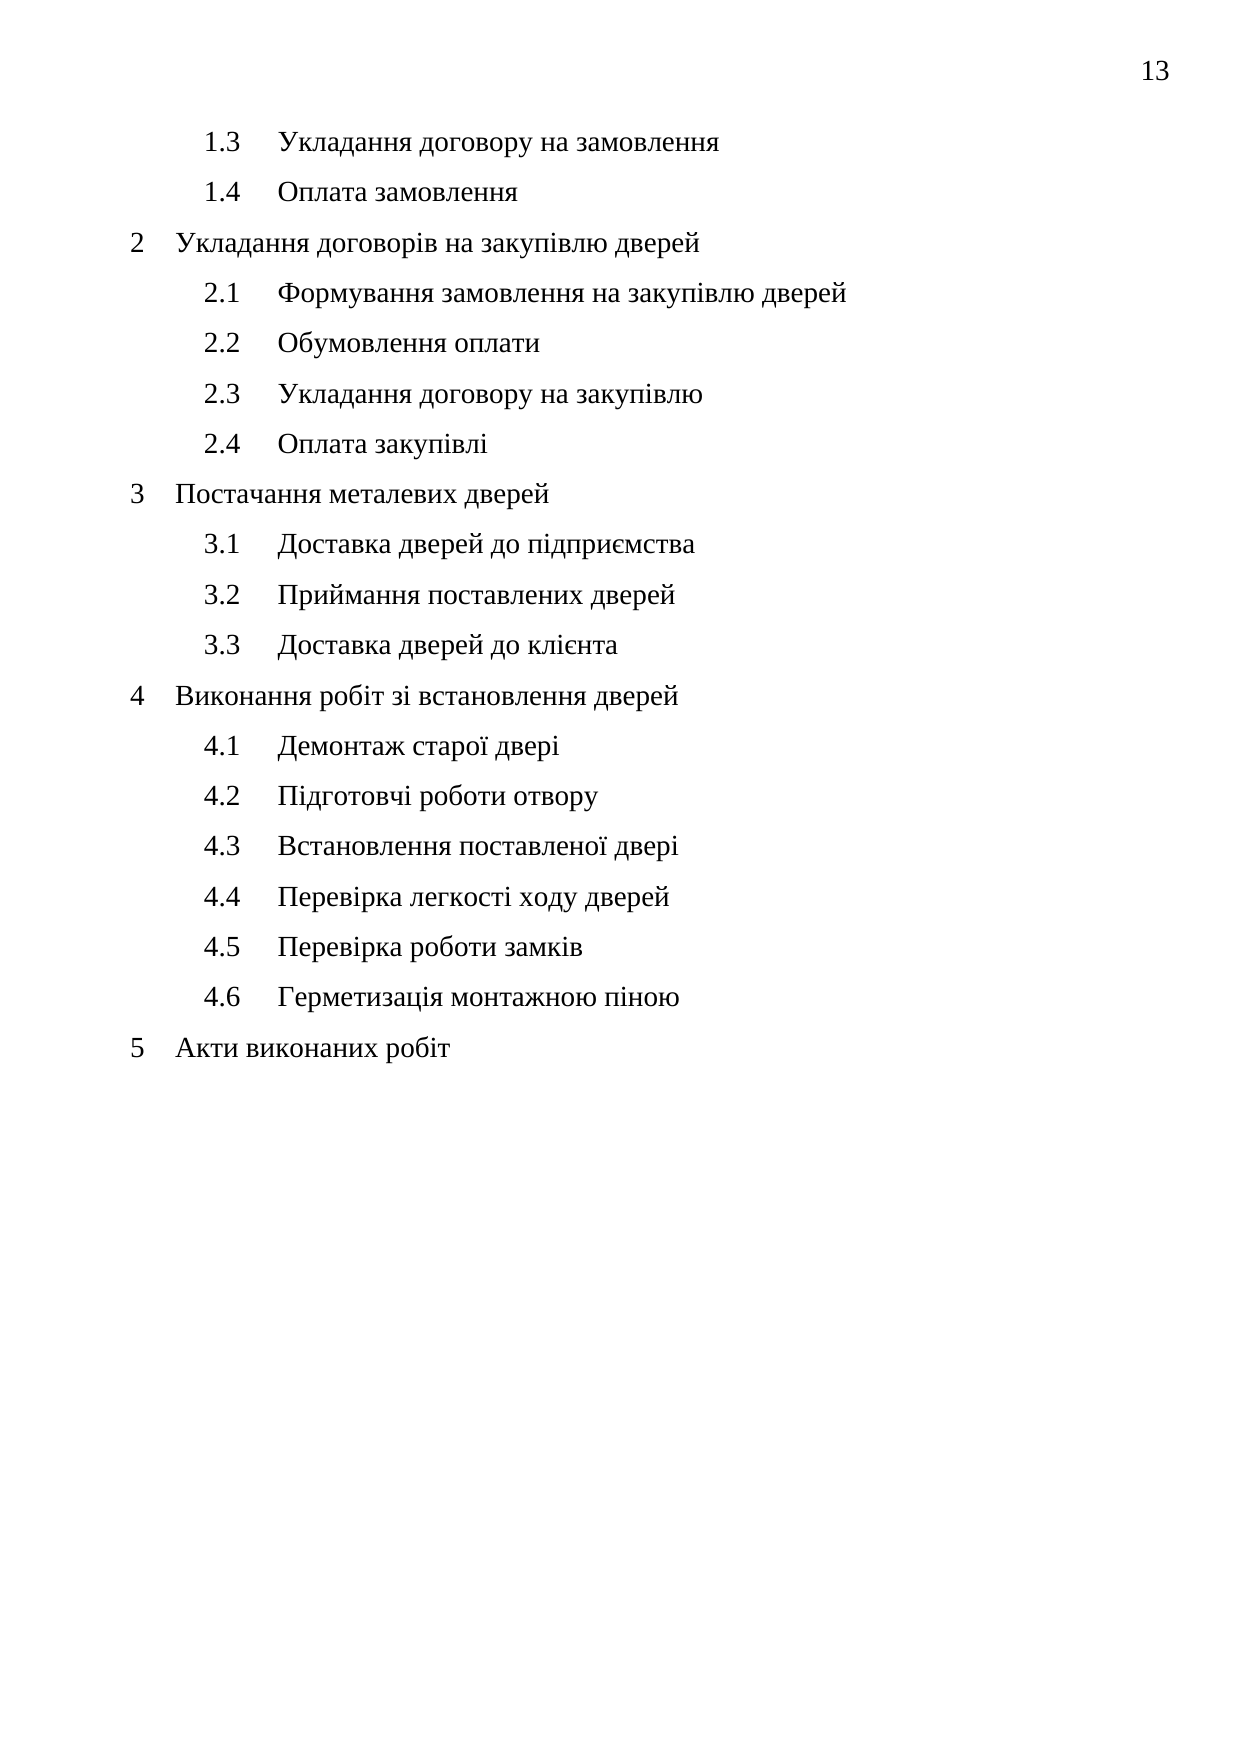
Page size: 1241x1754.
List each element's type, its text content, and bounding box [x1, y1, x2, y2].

list Герметизація монтажною піною [130, 979, 1169, 1013]
list Обумовлення оплати [130, 325, 1169, 359]
list Виконання робіт зі встановлення дверей [130, 678, 1169, 711]
list Встановлення поставленої двері [130, 828, 1169, 862]
list Приймання поставлених дверей [130, 577, 1169, 611]
list Формування замовлення на закупівлю дверей [130, 275, 1169, 309]
list Укладання договорів на закупівлю дверей [130, 225, 1169, 258]
list Підготовчі роботи отвору [130, 778, 1169, 812]
list Укладання договору на закупівлю [130, 376, 1169, 409]
list Укладання договору на замовлення [130, 124, 1169, 158]
list Перевірка роботи замків [130, 929, 1169, 963]
list Демонтаж старої двері [130, 728, 1169, 761]
list Оплата закупівлі [130, 426, 1169, 459]
list Перевірка легкості ходу дверей [130, 879, 1169, 912]
list Доставка дверей до підприємства [130, 527, 1169, 560]
list Оплата замовлення [130, 174, 1169, 208]
list Постачання металевих дверей [130, 476, 1169, 510]
list Доставка дверей до клієнта [130, 627, 1169, 661]
list Акти виконаних робіт [130, 1030, 1169, 1063]
